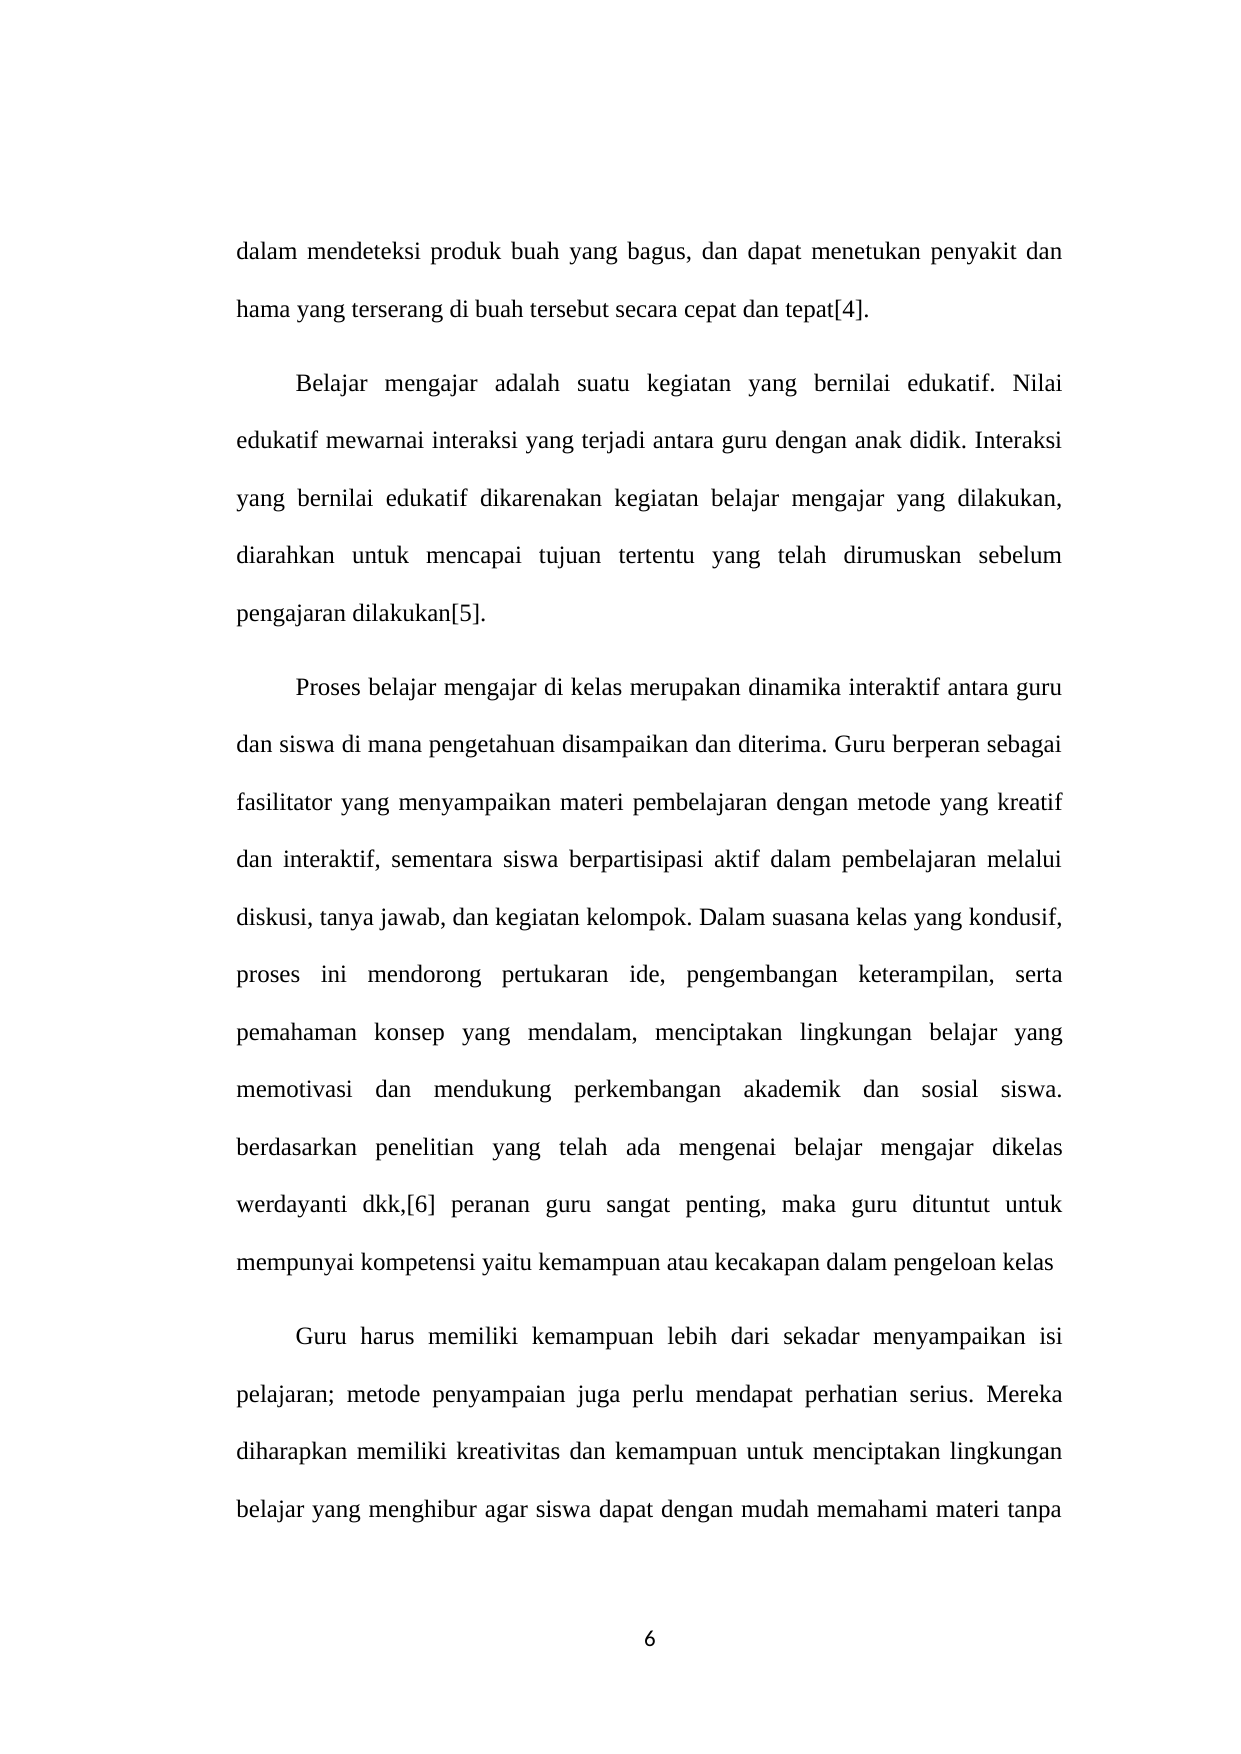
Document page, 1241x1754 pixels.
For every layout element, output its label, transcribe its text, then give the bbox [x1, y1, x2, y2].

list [236, 236, 1063, 322]
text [236, 1321, 1063, 1522]
text Proses belajar mengajar di kelas merupakan dinamika interaktif antara guru dan siswa di mana pengetahuan disampaikan dan diterima. Guru berperan sebagai fasilitator yang menyampaikan materi pembelajaran dengan metode yang kreatif dan interaktif, sementara siswa berpartisipasi aktif dalam pembelajaran melalui diskusi, tanya jawab, dan kegiatan kelompok. Dalam suasana kelas yang kondusif, proses ini mendorong pertukaran ide, pengembangan keterampilan, serta pemahaman konsep yang mendalam, menciptakan lingkungan belajar yang memotivasi dan mendukung perkembangan akademik dan sosial siswa. berdasarkan penelitian yang telah ada mengenai belajar mengajar dikelas werdayanti dkk,[6] peranan guru sangat penting, maka guru dituntut untuk mempunyai kompetensi yaitu kemampuan atau kecakapan dalam pengeloan kelas [236, 672, 1063, 1276]
text Belajar mengajar adalah suatu kegiatan yang bernilai edukatif. Nilai edukatif mewarnai interaksi yang terjadi antara guru dengan anak didik. Interaksi yang bernilai edukatif dikarenakan kegiatan belajar mengajar yang dilakukan, diarahkan untuk mencapai tujuan tertentu yang telah dirumuskan sebelum pengajaran dilakukan[5]. [236, 368, 1063, 627]
